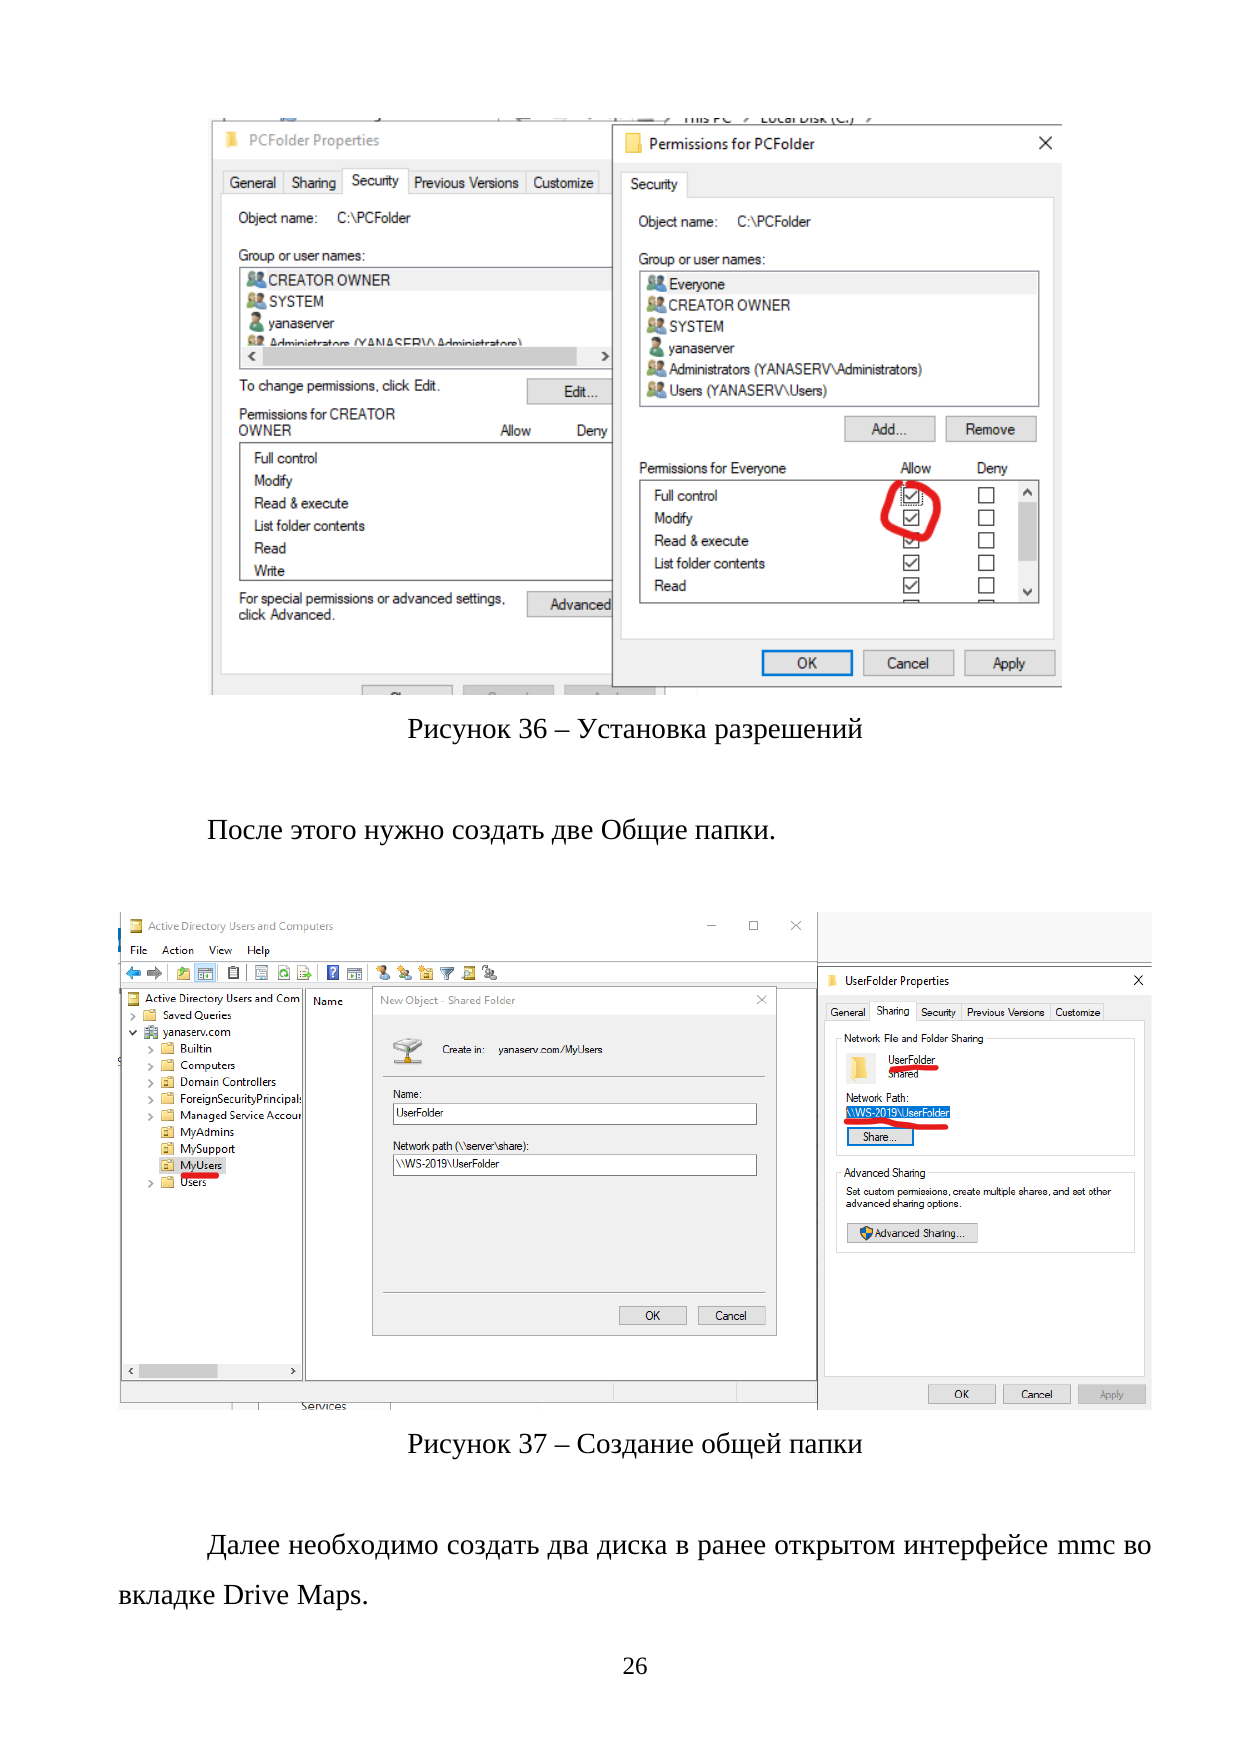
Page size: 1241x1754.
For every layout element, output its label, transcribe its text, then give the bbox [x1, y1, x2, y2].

text После этого нужно создать две Общие папки. [118, 812, 1152, 845]
text Далее необходимо создать два диска в ранее открытом интерфейсе mmc во вкладке Drive Maps. [118, 1527, 1152, 1611]
text Рисунок 36 – Установка разрешений [118, 711, 1152, 745]
picture [118, 912, 1152, 1410]
text Рисунок 37 – Создание общей папки [118, 1426, 1152, 1460]
picture [208, 118, 1062, 695]
